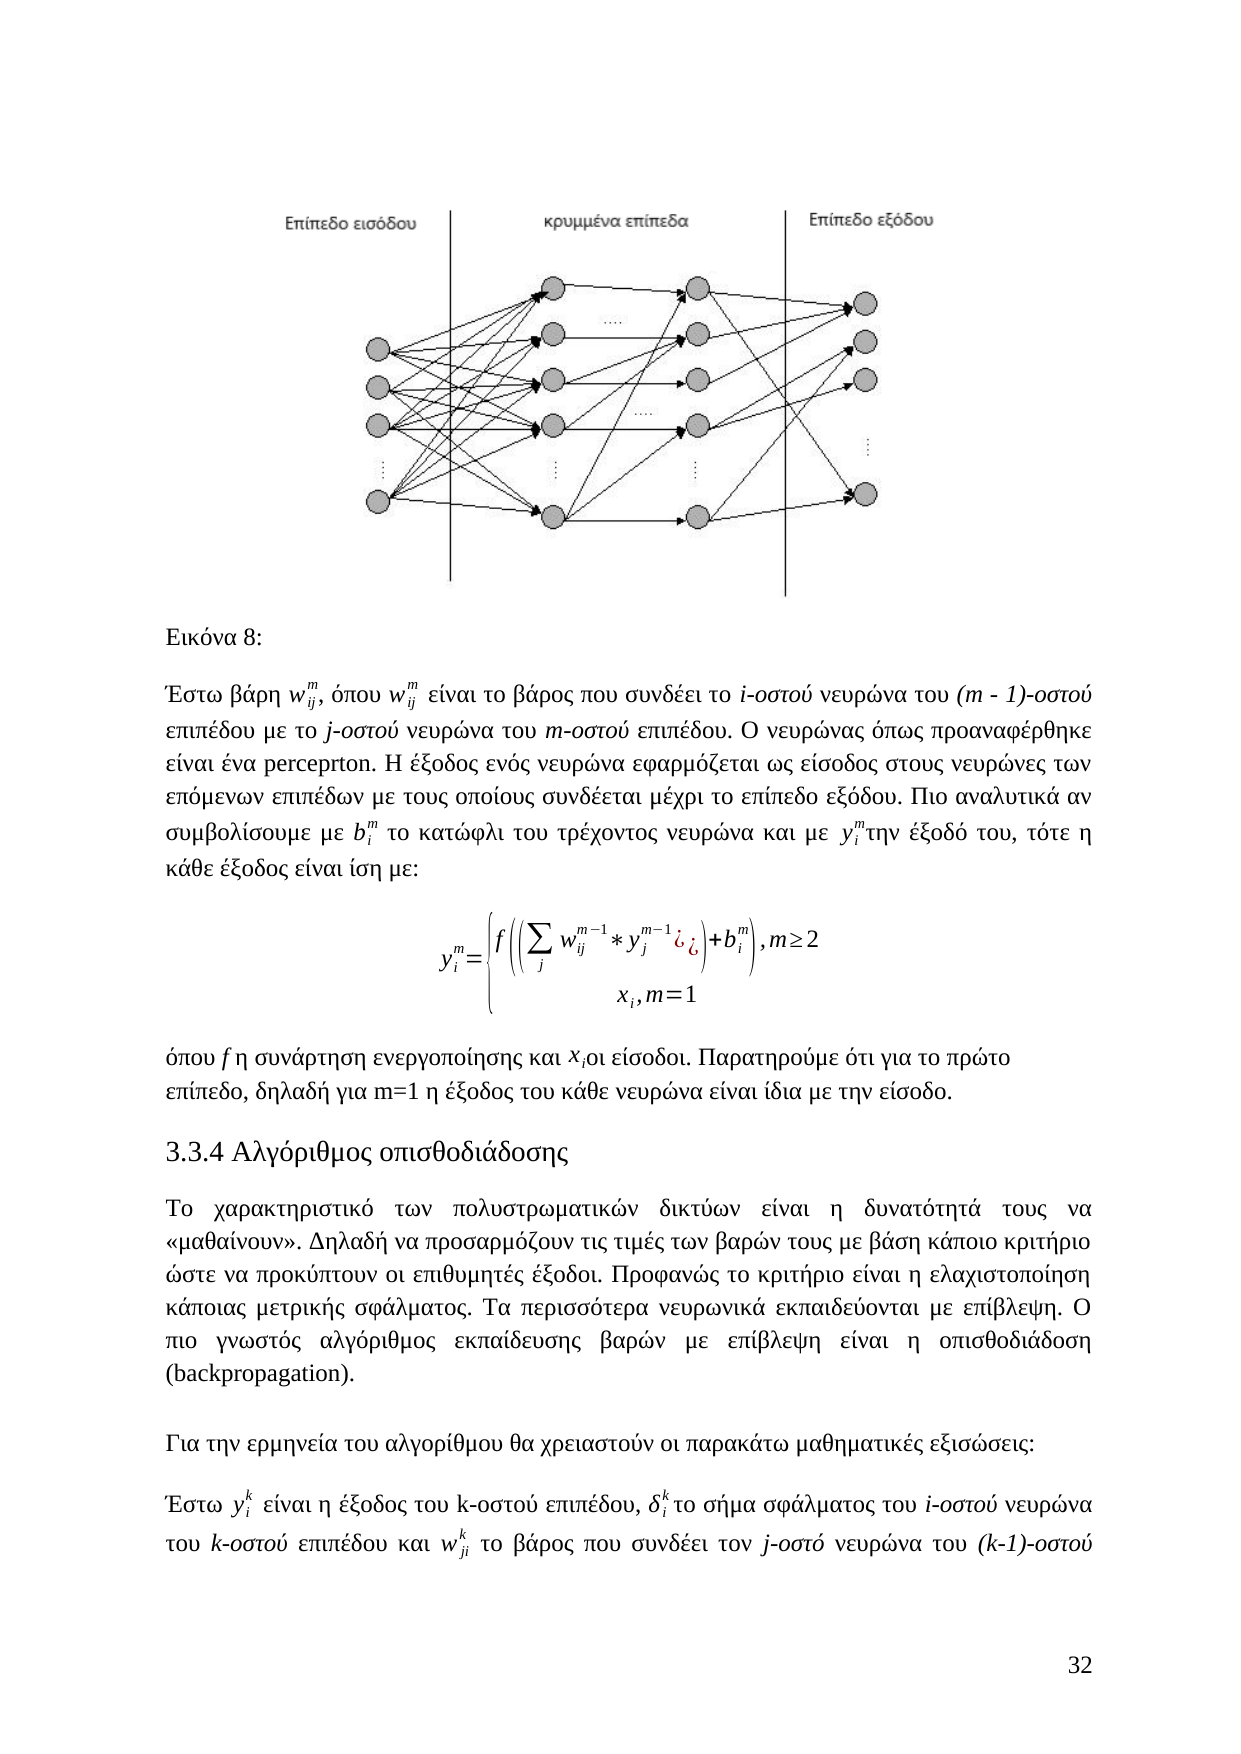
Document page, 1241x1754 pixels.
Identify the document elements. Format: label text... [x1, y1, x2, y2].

text Για την ερμηνεία του αλγορίθμου θα χρειαστούν οι παρακάτω μαθηματικές εξισώσεις: [165, 1428, 1092, 1457]
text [165, 1486, 1092, 1560]
picture [267, 147, 974, 622]
text Έστω βάρη , όπου είναι το βάρος που συνδέει το i-οστού νευρώνα του (m - 1)-οστού επιπέδου με το j-οστού νευρώνα του m-οστού επιπέδου. Ο νευρώνας όπως προαναφέρθηκε είναι ένα perceprton. Η έξοδος ενός νευρώνα εφαρμόζεται ως είσοδος στους νευρώνες των επόμενων επιπέδων με τους οποίους συνδέεται μέχρι το επίπεδο εξόδου. Πιο αναλυτικά αν συμβολίσουμε με το κατώφλι του τρέχοντος νευρώνα και με την έξοδό του, τότε η κάθε έξοδος είναι ίση με: [165, 676, 1092, 882]
text Το χαρακτηριστικό των πολυστρωματικών δικτύων είναι η δυνατότητά τους να «μαθαίνουν». Δηλαδή να προσαρμόζουν τις τιμές των βαρών τους με βάση κάποιο κριτήριο ώστε να προκύπτουν οι επιθυμητές έξοδοι. Προφανώς το κριτήριο είναι η ελαχιστοποίηση κάποιας μετρικής σφάλματος. Τα περισσότερα νευρωνικά εκπαιδεύονται με επίβλεψη. Ο πιο γνωστός αλγόριθμος εκπαίδευσης βαρών με επίβλεψη είναι η οπισθοδιάδοση (backpropagation). [165, 1193, 1092, 1387]
text όπου f η συνάρτηση ενεργοποίησης και οι είσοδοι. Παρατηρούμε ότι για το πρώτο επίπεδο, δηλαδή για m=1 η έξοδος του κάθε νευρώνα είναι ίδια με την είσοδο. [165, 1041, 1092, 1105]
subtitle 3.3.4 Αλγόριθμος οπισθοδιάδοσης [165, 1134, 1092, 1168]
